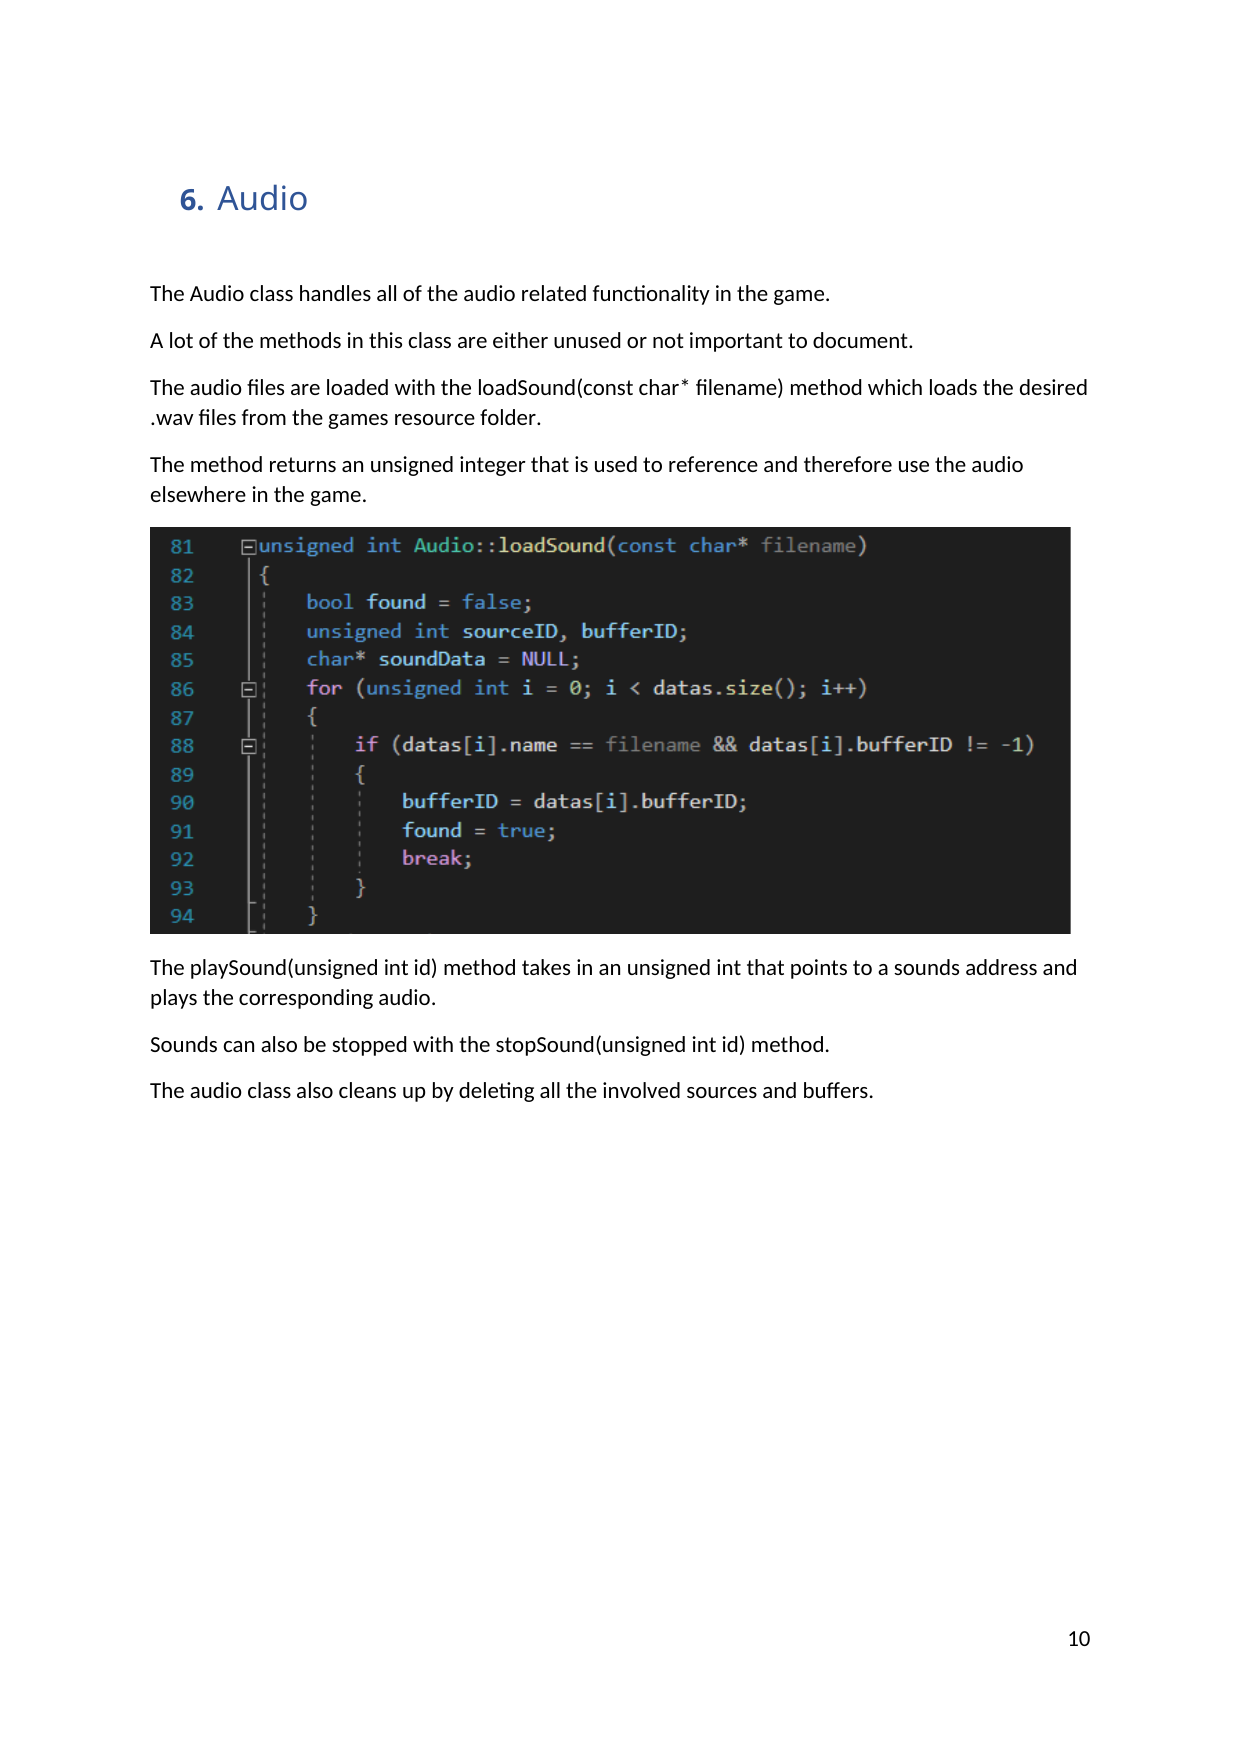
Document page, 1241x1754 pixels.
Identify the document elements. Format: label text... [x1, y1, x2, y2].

text The audio class also cleans up by deleting all the involved sources and buffers. [150, 1077, 1090, 1105]
text The playSound(unsigned int id) method takes in an unsigned int that points to a sounds address and plays the corresponding audio. [150, 953, 1090, 1011]
text Sounds can also be stopped with the stopSound(unsigned int id) method. [150, 1030, 1090, 1058]
text The Audio class handles all of the audio related functionality in the game. [150, 279, 1090, 307]
picture [150, 527, 1071, 934]
subtitle Audio [179, 175, 1090, 220]
text The audio files are loaded with the loadSound(const char* filename) method which loads the desired .wav files from the games resource folder. [150, 373, 1090, 431]
text A lot of the methods in this class are either unused or not important to document. [150, 326, 1090, 354]
text The method returns an unsigned integer that is used to reference and therefore use the audio elsewhere in the game. [150, 450, 1090, 508]
